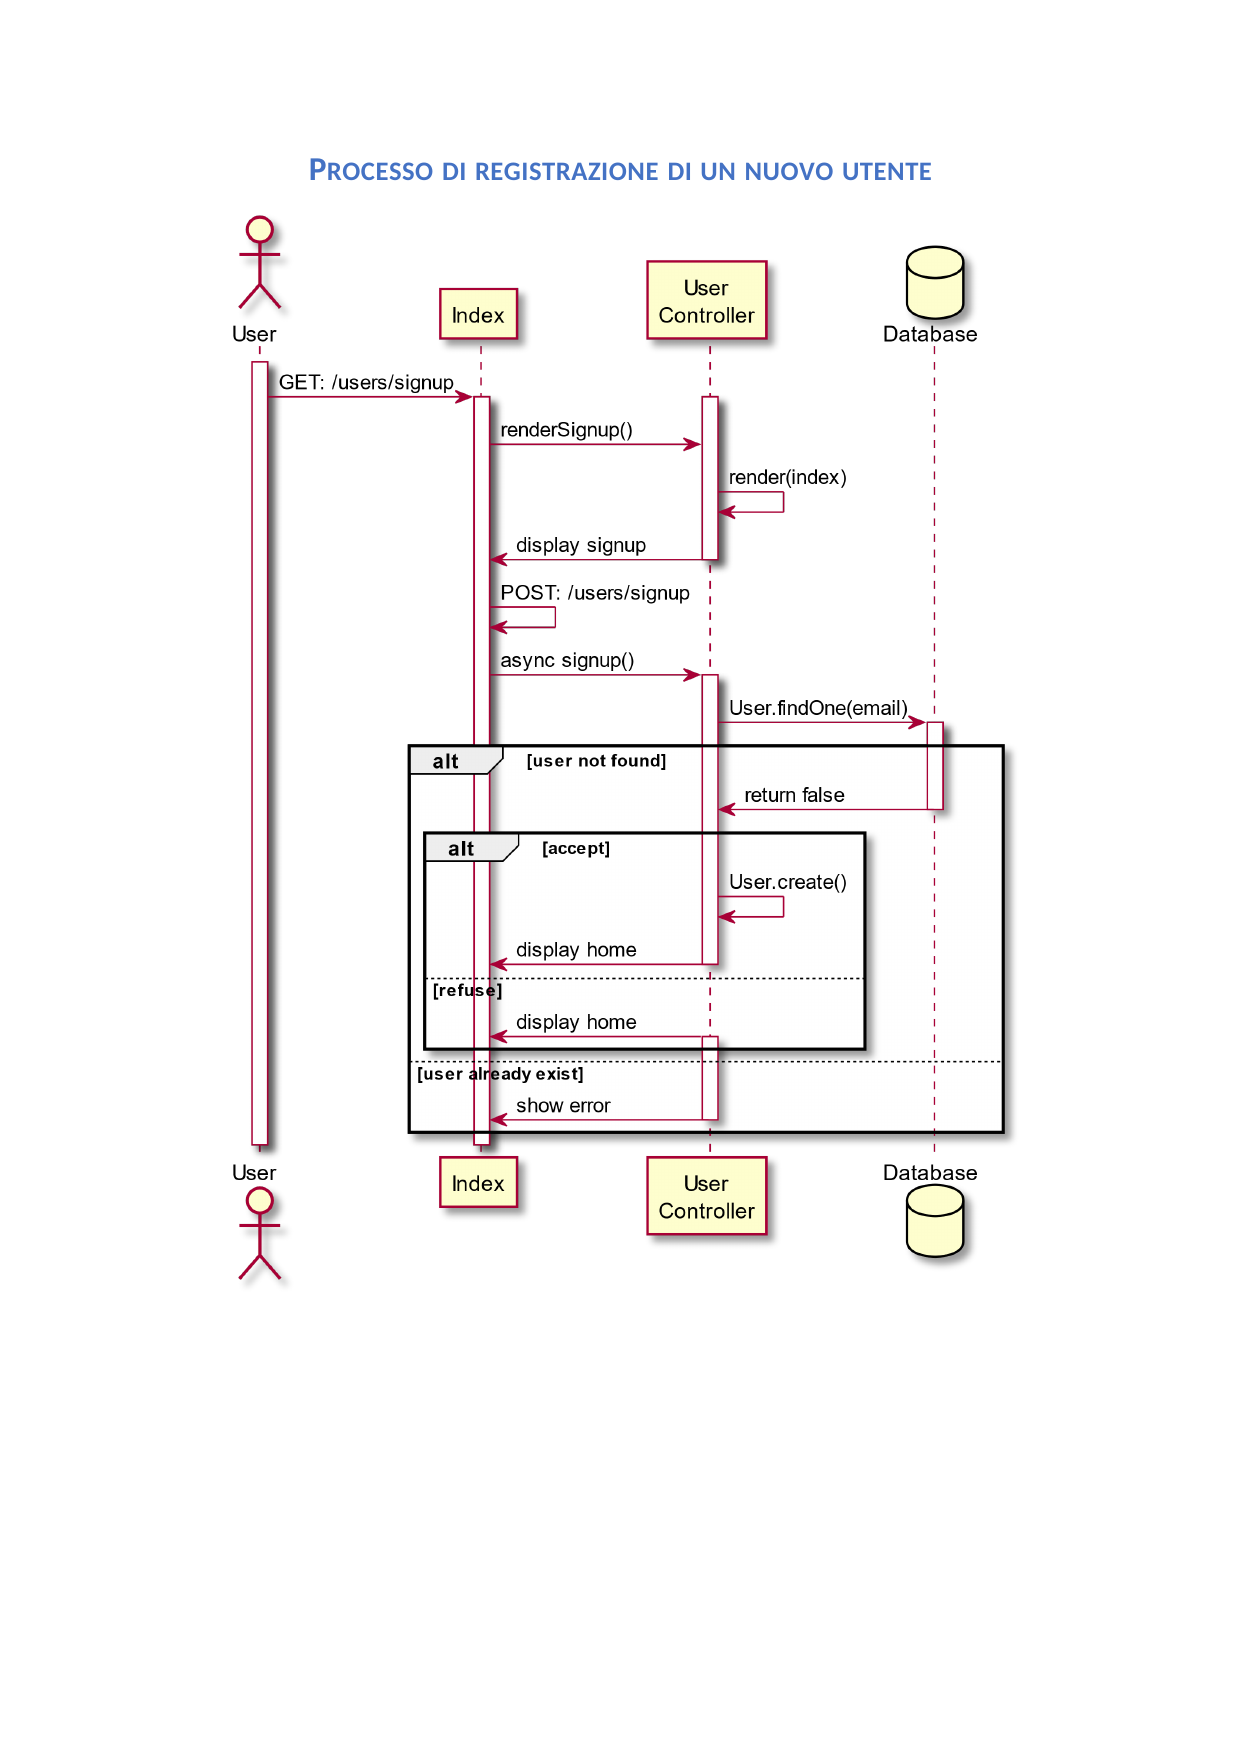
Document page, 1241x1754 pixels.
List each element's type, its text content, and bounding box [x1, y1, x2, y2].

text Processo di registrazione di un nuovo utente [118, 148, 1122, 188]
picture [224, 209, 1020, 1294]
